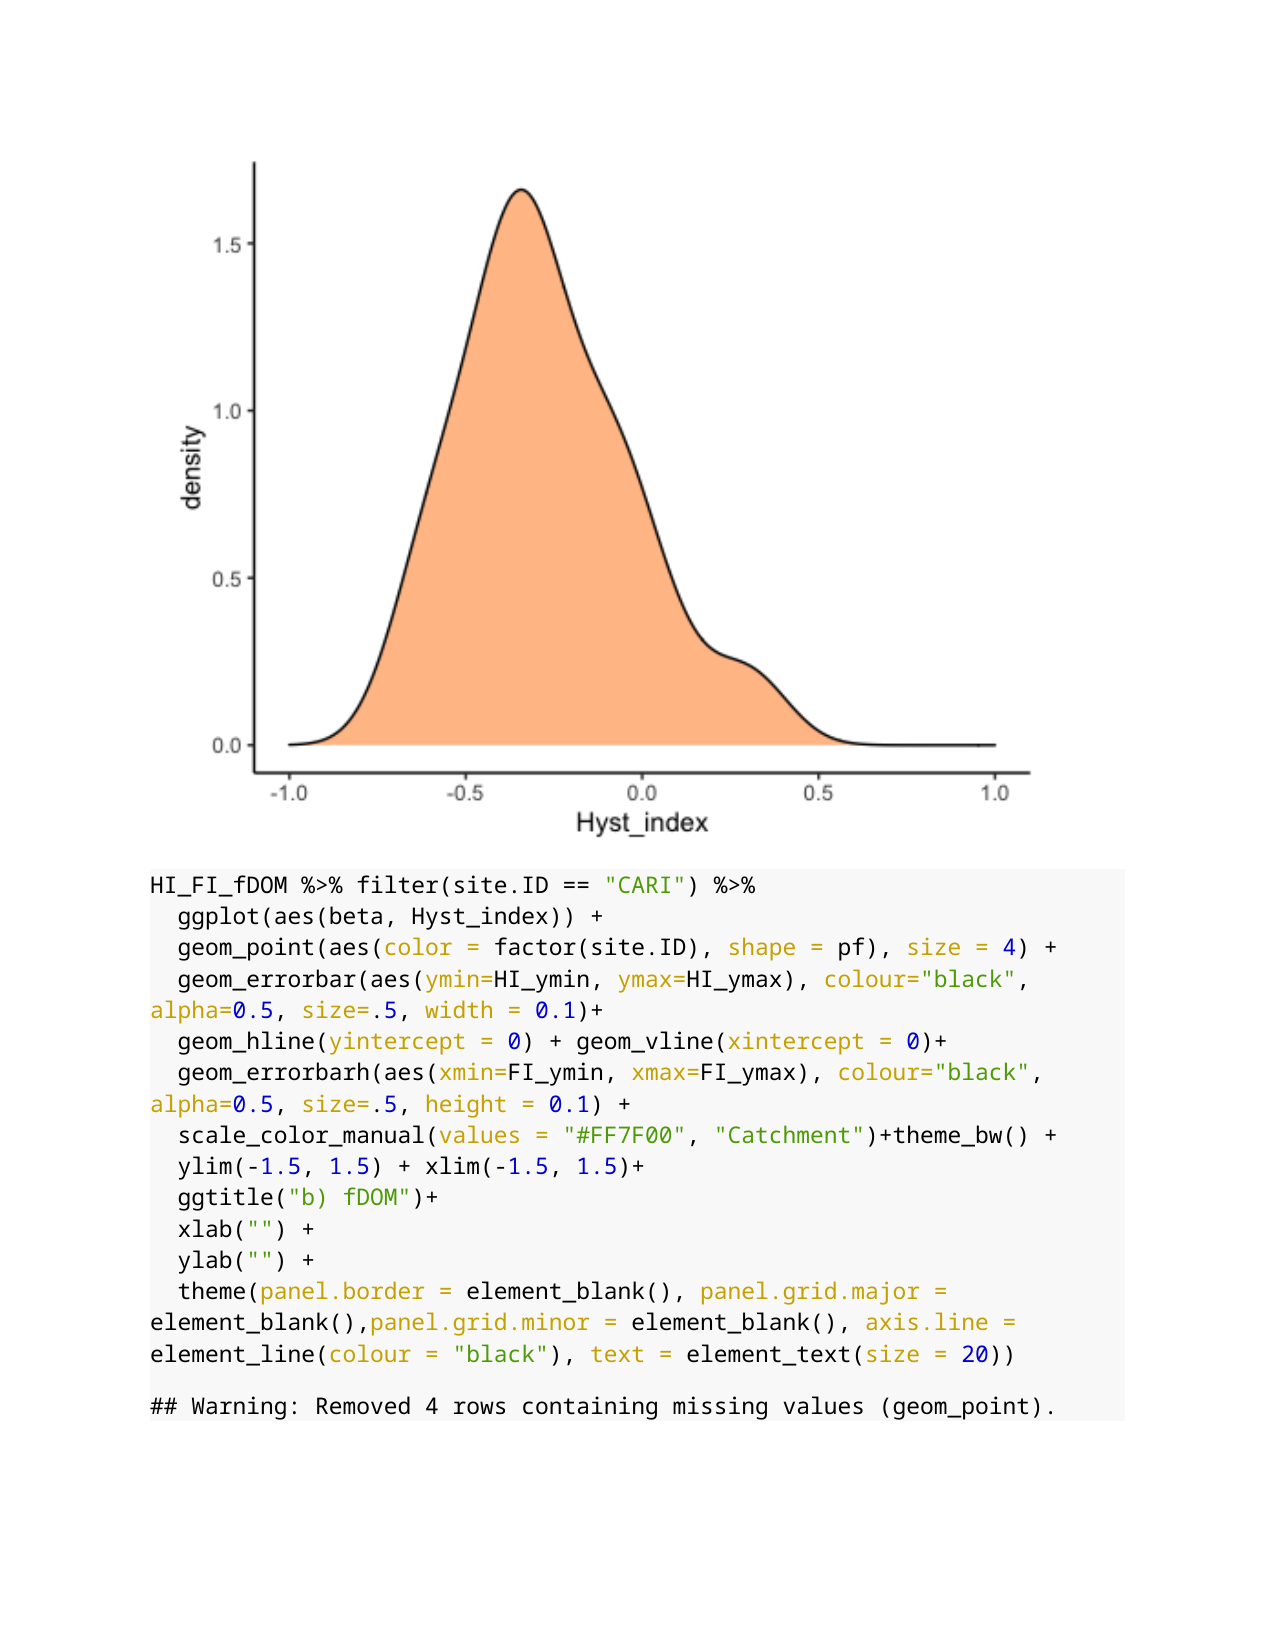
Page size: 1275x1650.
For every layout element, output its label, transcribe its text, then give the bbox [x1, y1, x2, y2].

text HI_FI_fDOM %>% filter(site.ID == "CARI") %>% ggplot(aes(beta, Hyst_index)) + geom_point(aes(color = factor(site.ID), shape = pf), size = 4) + geom_errorbar(aes(ymin=HI_ymin, ymax=HI_ymax), colour="black", alpha=0.5, size=.5, width = 0.1)+ geom_hline(yintercept = 0) + geom_vline(xintercept = 0)+ geom_errorbarh(aes(xmin=FI_ymin, xmax=FI_ymax), colour="black", alpha=0.5, size=.5, height = 0.1) + scale_color_manual(values = "#FF7F00", "Catchment")+theme_bw() + ylim(-1.5, 1.5) + xlim(-1.5, 1.5)+ ggtitle("b) fDOM")+ xlab("") + ylab("") + theme(panel.border = element_blank(), panel.grid.major = element_blank(),panel.grid.minor = element_blank(), axis.line = element_line(colour = "black"), text = element_text(size = 20)) [150, 869, 1125, 1369]
text ## Warning: Removed 4 rows containing missing values (geom_point). [150, 1389, 1125, 1421]
picture [168, 150, 1044, 850]
